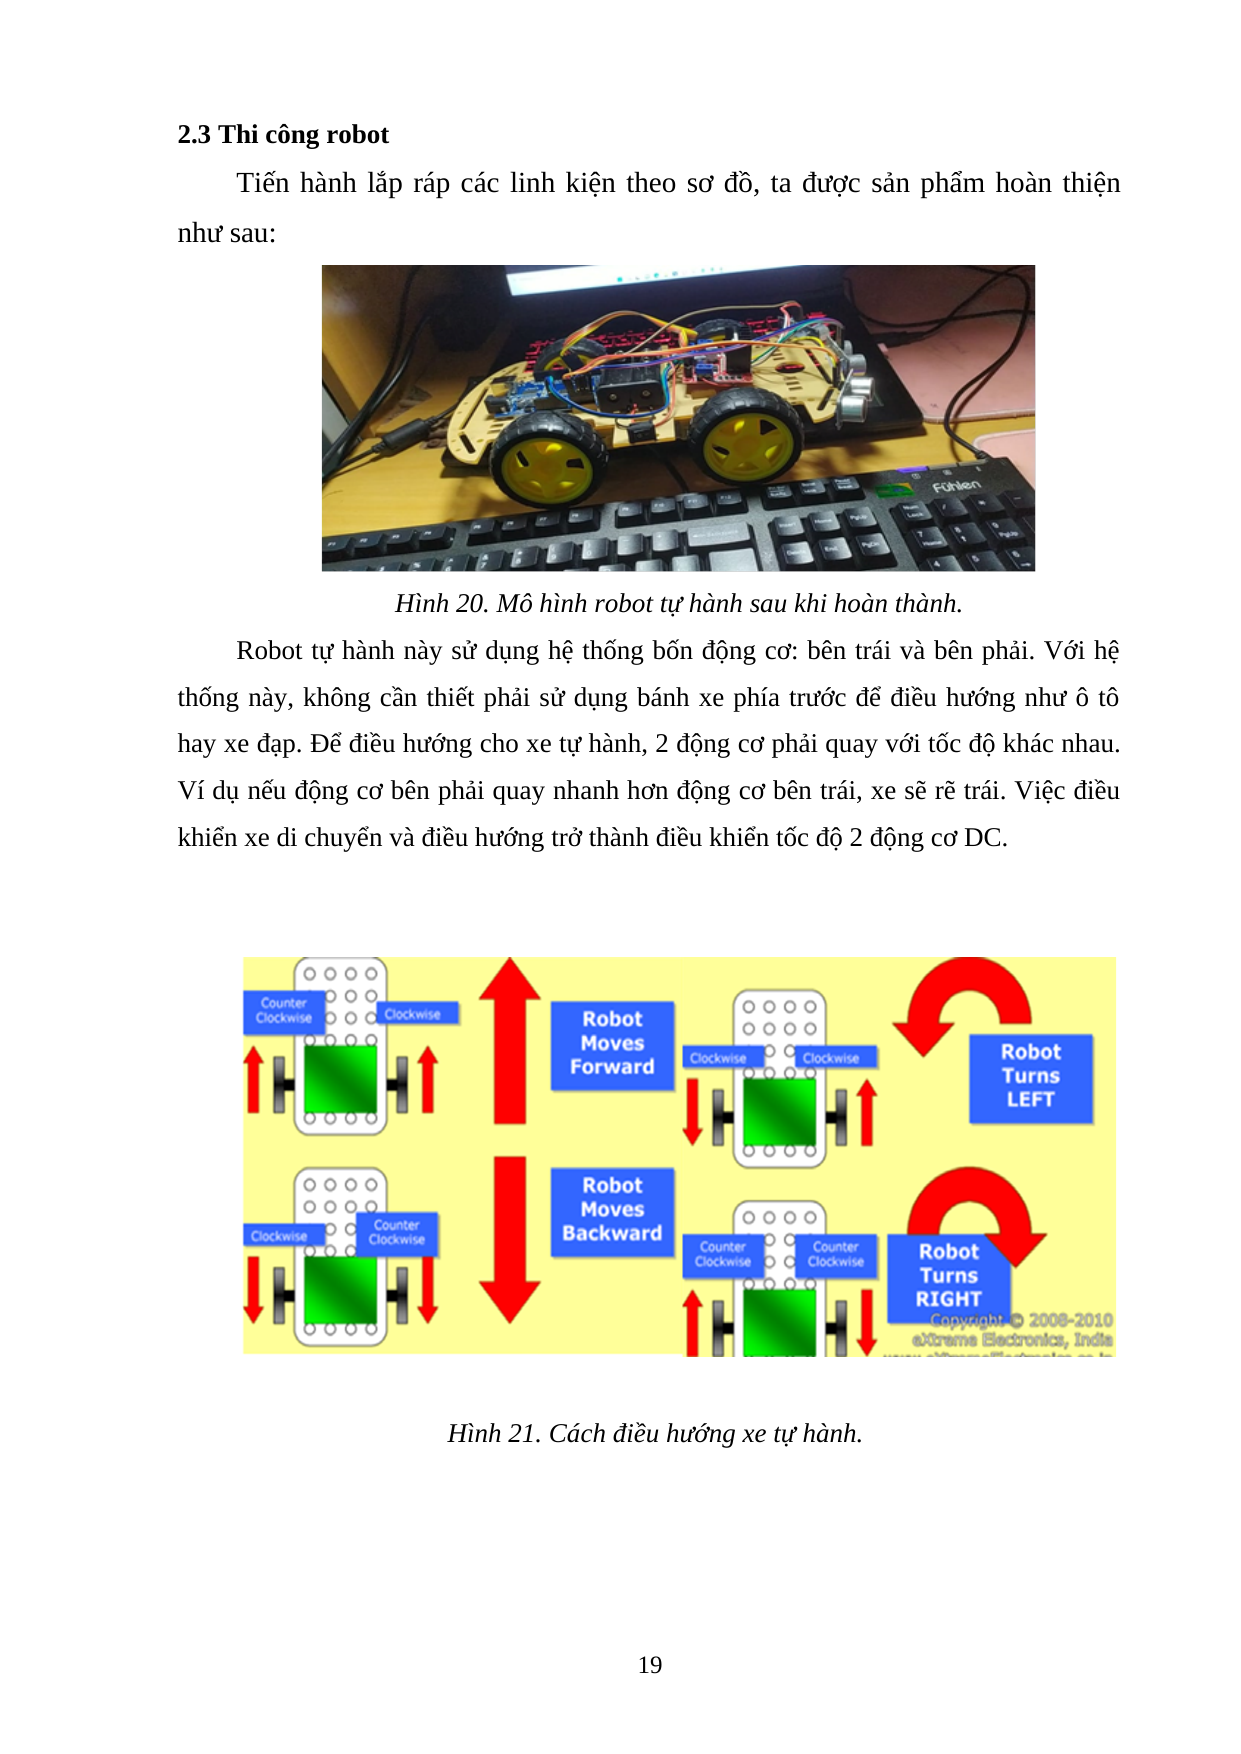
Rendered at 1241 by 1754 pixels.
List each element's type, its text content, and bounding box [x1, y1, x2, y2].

picture [321, 265, 1037, 573]
list Hình 21. Cách điều hướng xe tự hành. [177, 1417, 1122, 1448]
text Tiến hành lắp ráp các linh kiện theo sơ đồ, ta được sản phẩm hoàn thiện như sau: [177, 165, 1122, 249]
list Robot tự hành này sử dụng hệ thống bốn động cơ: bên trái và bên phải. Với hệ thống này, không cần thiết phải sử dụng bánh xe phía trước để điều hướng như ô tô hay xe đạp. Để điều hướng cho xe tự hành, 2 động cơ phải quay với tốc độ khác nhau. Ví dụ nếu động cơ bên phải quay nhanh hơn động cơ bên trái, xe sẽ rẽ trái. Việc điều khiển xe di chuyển và điều hướng trở thành điều khiển tốc độ 2 động cơ DC. [177, 634, 1122, 852]
picture [242, 957, 1117, 1357]
list Hình 20. Mô hình robot tự hành sau khi hoàn thành. [177, 587, 1122, 618]
text 2.3 Thi công robot [177, 118, 1122, 149]
